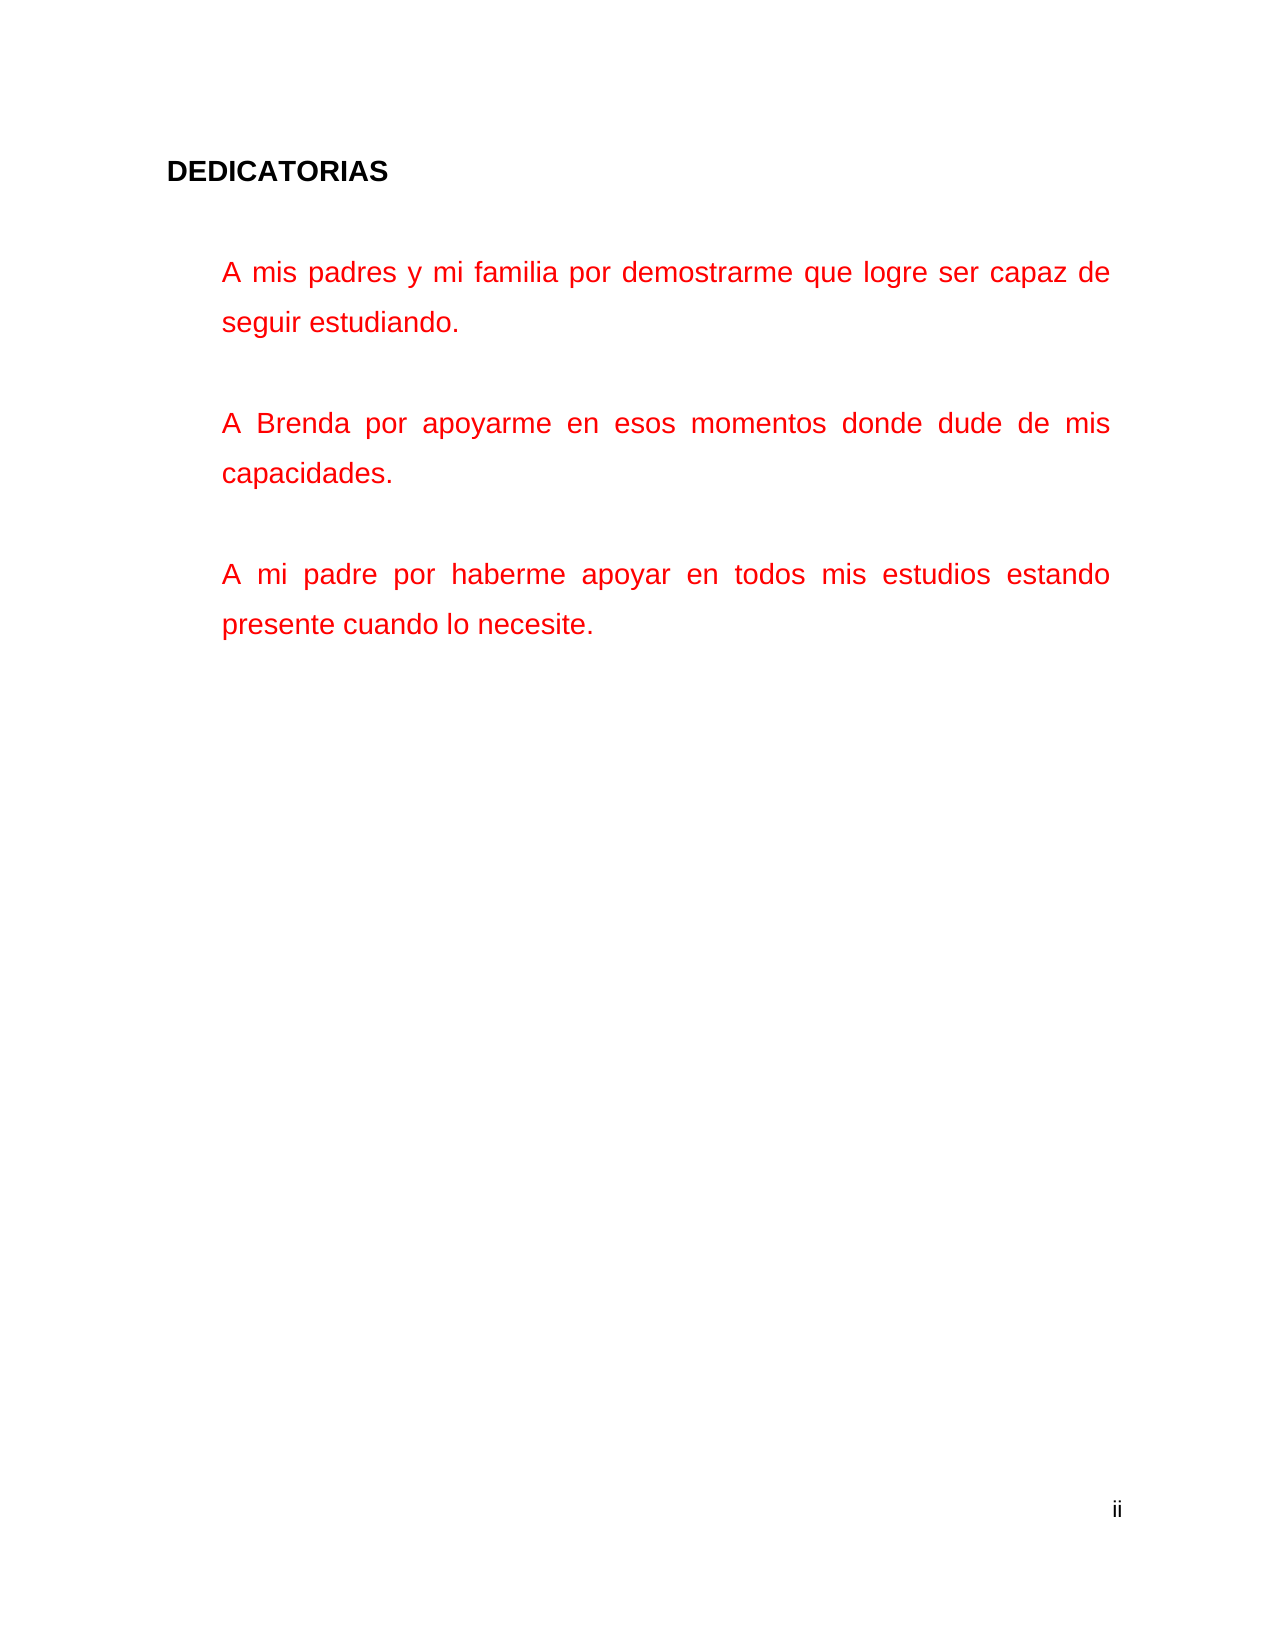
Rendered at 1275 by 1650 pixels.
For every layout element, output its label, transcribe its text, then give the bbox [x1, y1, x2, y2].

text A mi padre por haberme apoyar en todos mis estudios estando presente cuando lo necesite. [222, 557, 1112, 641]
text DEDICATORIAS [167, 154, 1122, 188]
text A Brenda por apoyarme en esos momentos donde dude de mis capacidades. [222, 406, 1112, 489]
text A mis padres y mi familia por demostrarme que logre ser capaz de seguir estudiando. [222, 255, 1112, 339]
